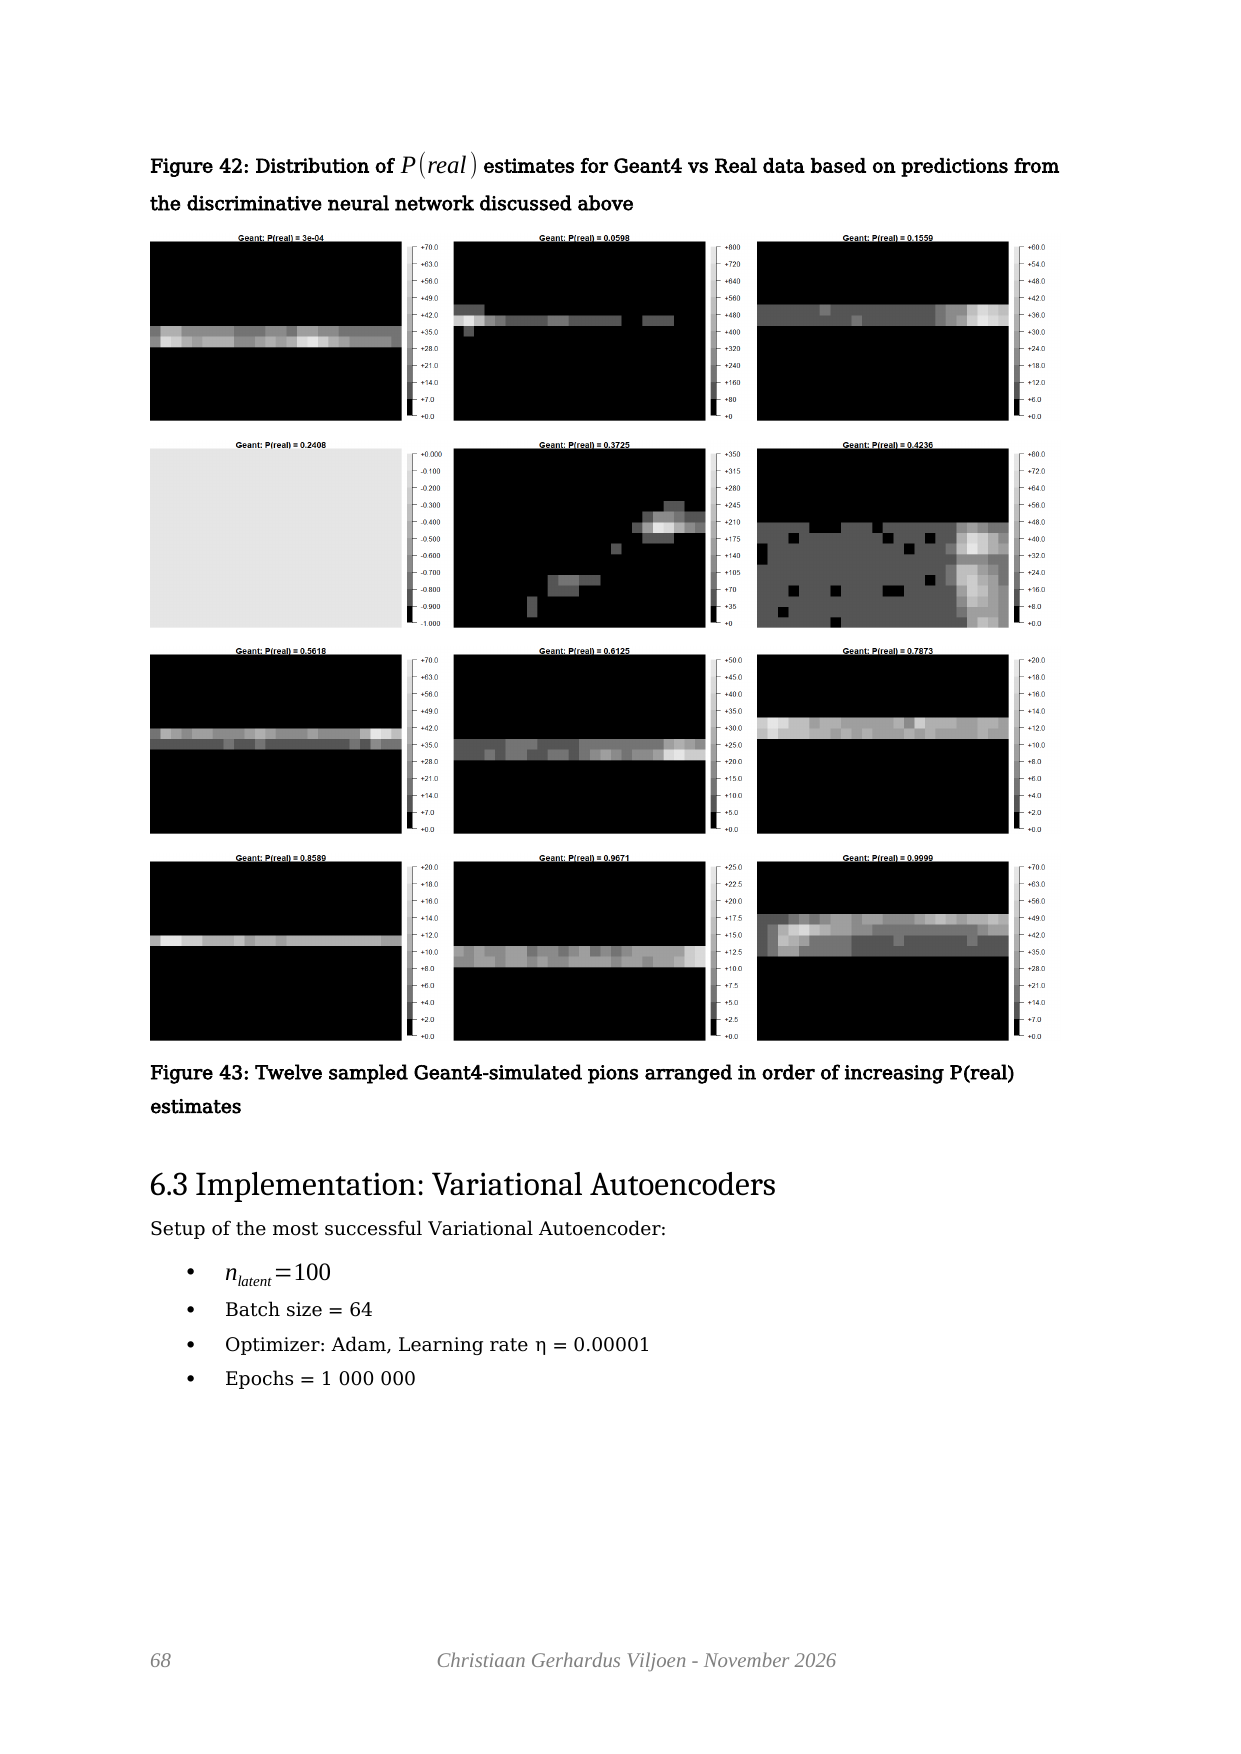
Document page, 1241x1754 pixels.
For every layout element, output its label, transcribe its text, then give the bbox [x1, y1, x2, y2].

list Optimizer: Adam, Learning rate η = 0.00001 [187, 1332, 1090, 1355]
picture [150, 646, 1061, 834]
text Figure 43: Twelve sampled Geant4-simulated pions arranged in order of increasing P(real) estimates [150, 1060, 1090, 1117]
text Setup of the most successful Variational Autoencoder: [150, 1216, 1090, 1239]
picture [150, 233, 1061, 421]
list Batch size = 64 [187, 1298, 1090, 1321]
picture [150, 853, 1061, 1041]
picture [150, 440, 1061, 628]
subtitle Implementation: Variational Autoencoders [150, 1165, 1090, 1204]
list Epochs = 1 000 000 [187, 1366, 1090, 1389]
text Figure 42: Distribution of estimates for Geant4 vs Real data based on predictions from the discriminative neural network discussed above [150, 150, 1090, 214]
